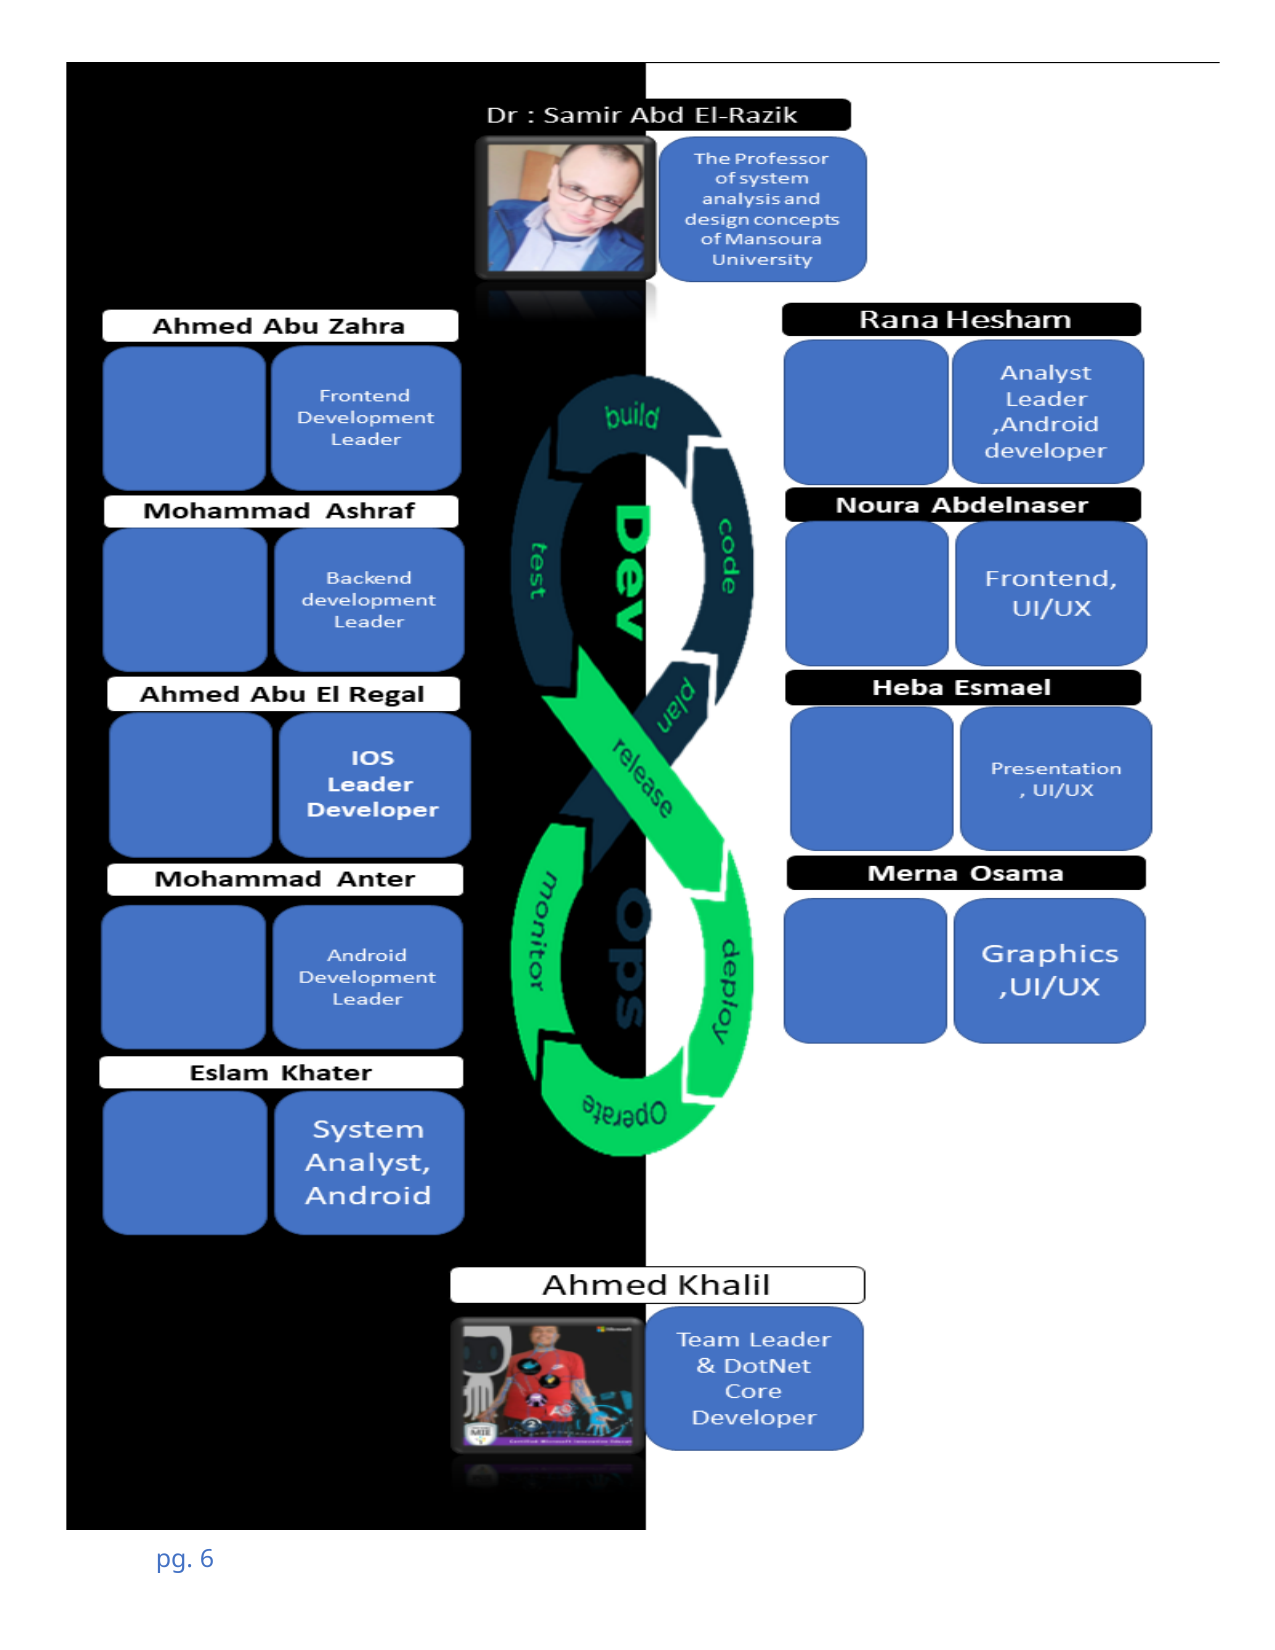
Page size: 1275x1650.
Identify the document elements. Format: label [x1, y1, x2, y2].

picture [66, 41, 1236, 1530]
